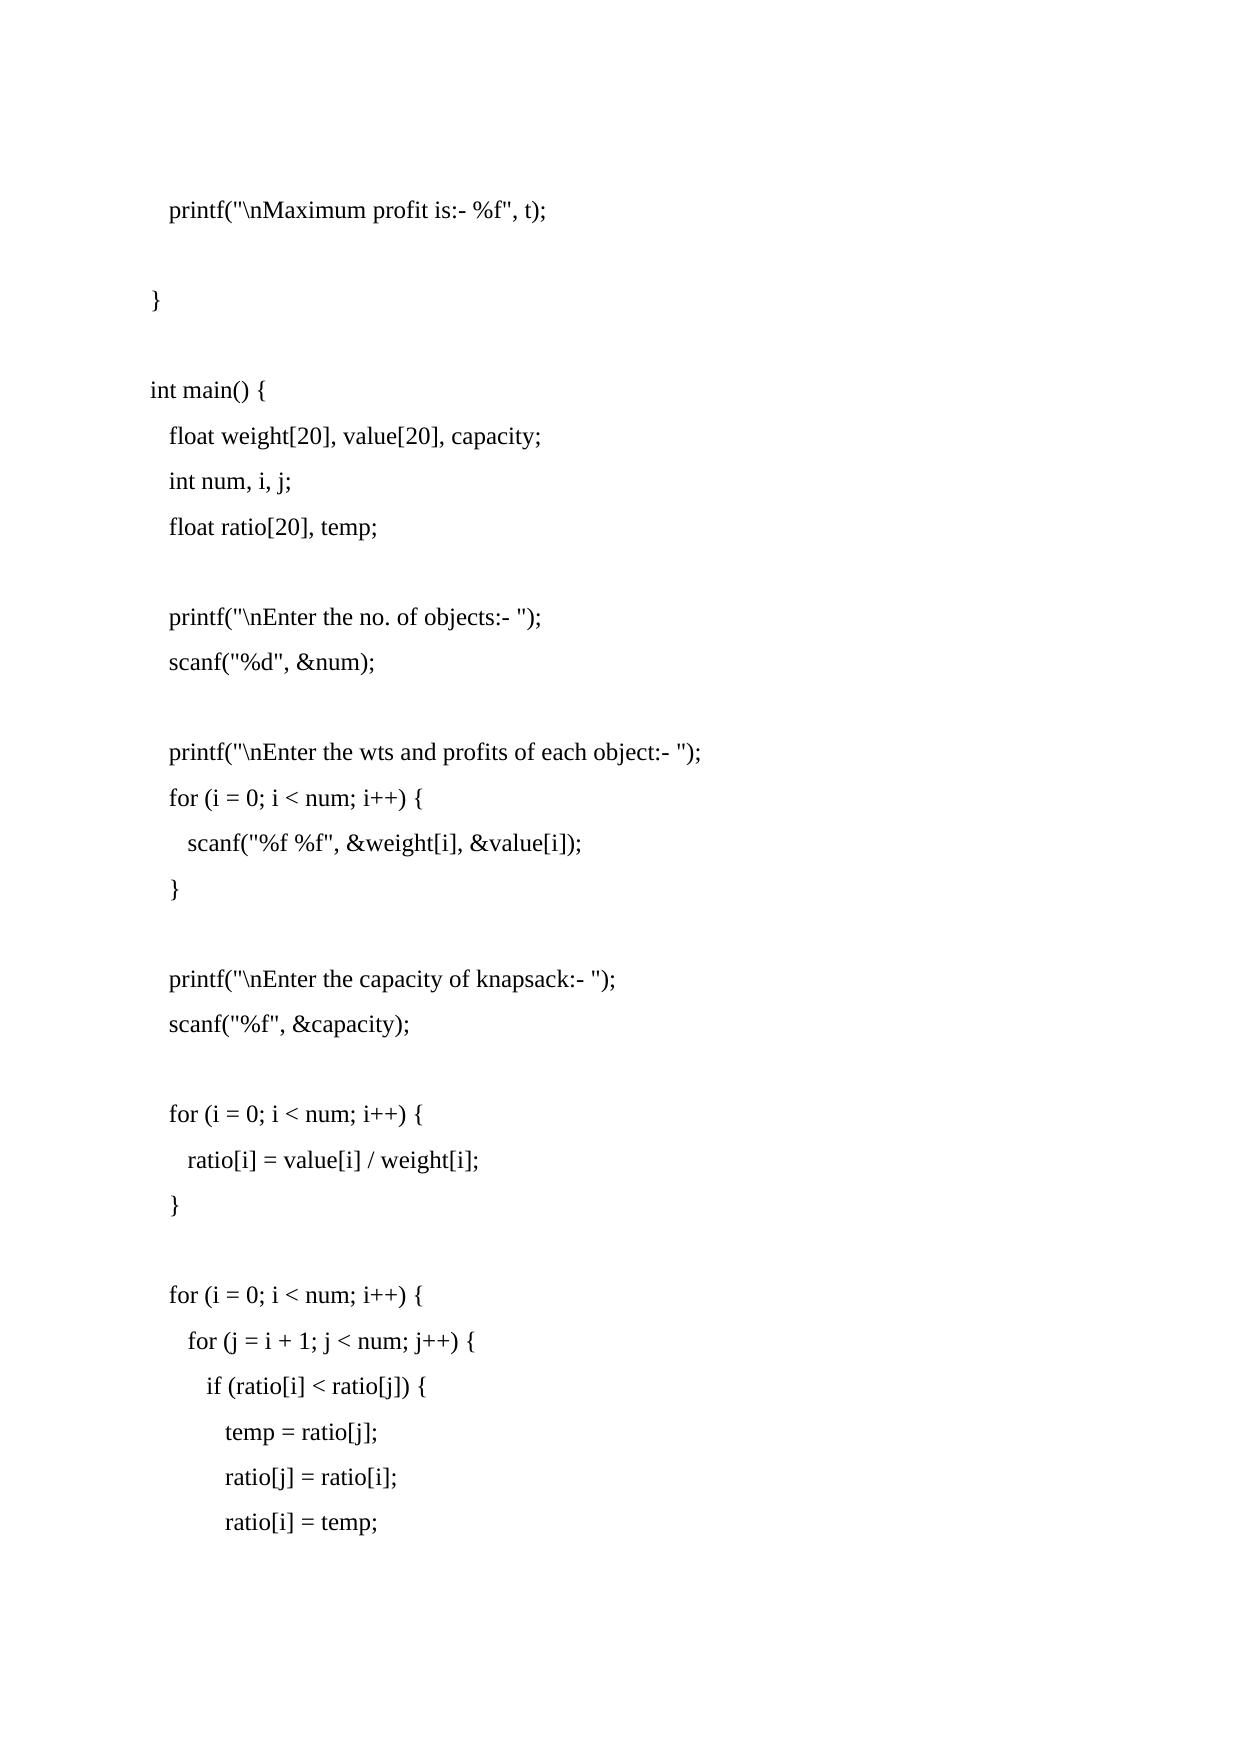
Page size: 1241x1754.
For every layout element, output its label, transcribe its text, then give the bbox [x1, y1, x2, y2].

text scanf("%f %f", &weight[i], &value[i]); [150, 828, 1090, 857]
text } [150, 1190, 1090, 1219]
text ratio[i] = value[i] / weight[i]; [150, 1145, 1090, 1173]
text if (ratio[i] < ratio[j]) { [150, 1371, 1090, 1400]
text int main() { [150, 376, 1090, 404]
text float ratio[20], temp; [150, 512, 1090, 541]
text printf("\nEnter the wts and profits of each object:- "); [150, 737, 1090, 766]
text ratio[j] = ratio[i]; [150, 1462, 1090, 1491]
text int num, i, j; [150, 466, 1090, 495]
text } [150, 285, 1090, 313]
text } [150, 874, 1090, 902]
text float weight[20], value[20], capacity; [150, 421, 1090, 450]
text scanf("%d", &num); [150, 647, 1090, 676]
text scanf("%f", &capacity); [150, 1009, 1090, 1038]
text for (j = i + 1; j < num; j++) { [150, 1326, 1090, 1354]
text printf("\nEnter the capacity of knapsack:- "); [150, 964, 1090, 993]
text printf("\nEnter the no. of objects:- "); [150, 602, 1090, 631]
text for (i = 0; i < num; i++) { [150, 1280, 1090, 1309]
text ratio[i] = temp; [150, 1507, 1090, 1536]
text for (i = 0; i < num; i++) { [150, 783, 1090, 812]
text temp = ratio[j]; [150, 1417, 1090, 1445]
text printf("\nMaximum profit is:- %f", t); [150, 195, 1090, 223]
text for (i = 0; i < num; i++) { [150, 1099, 1090, 1128]
